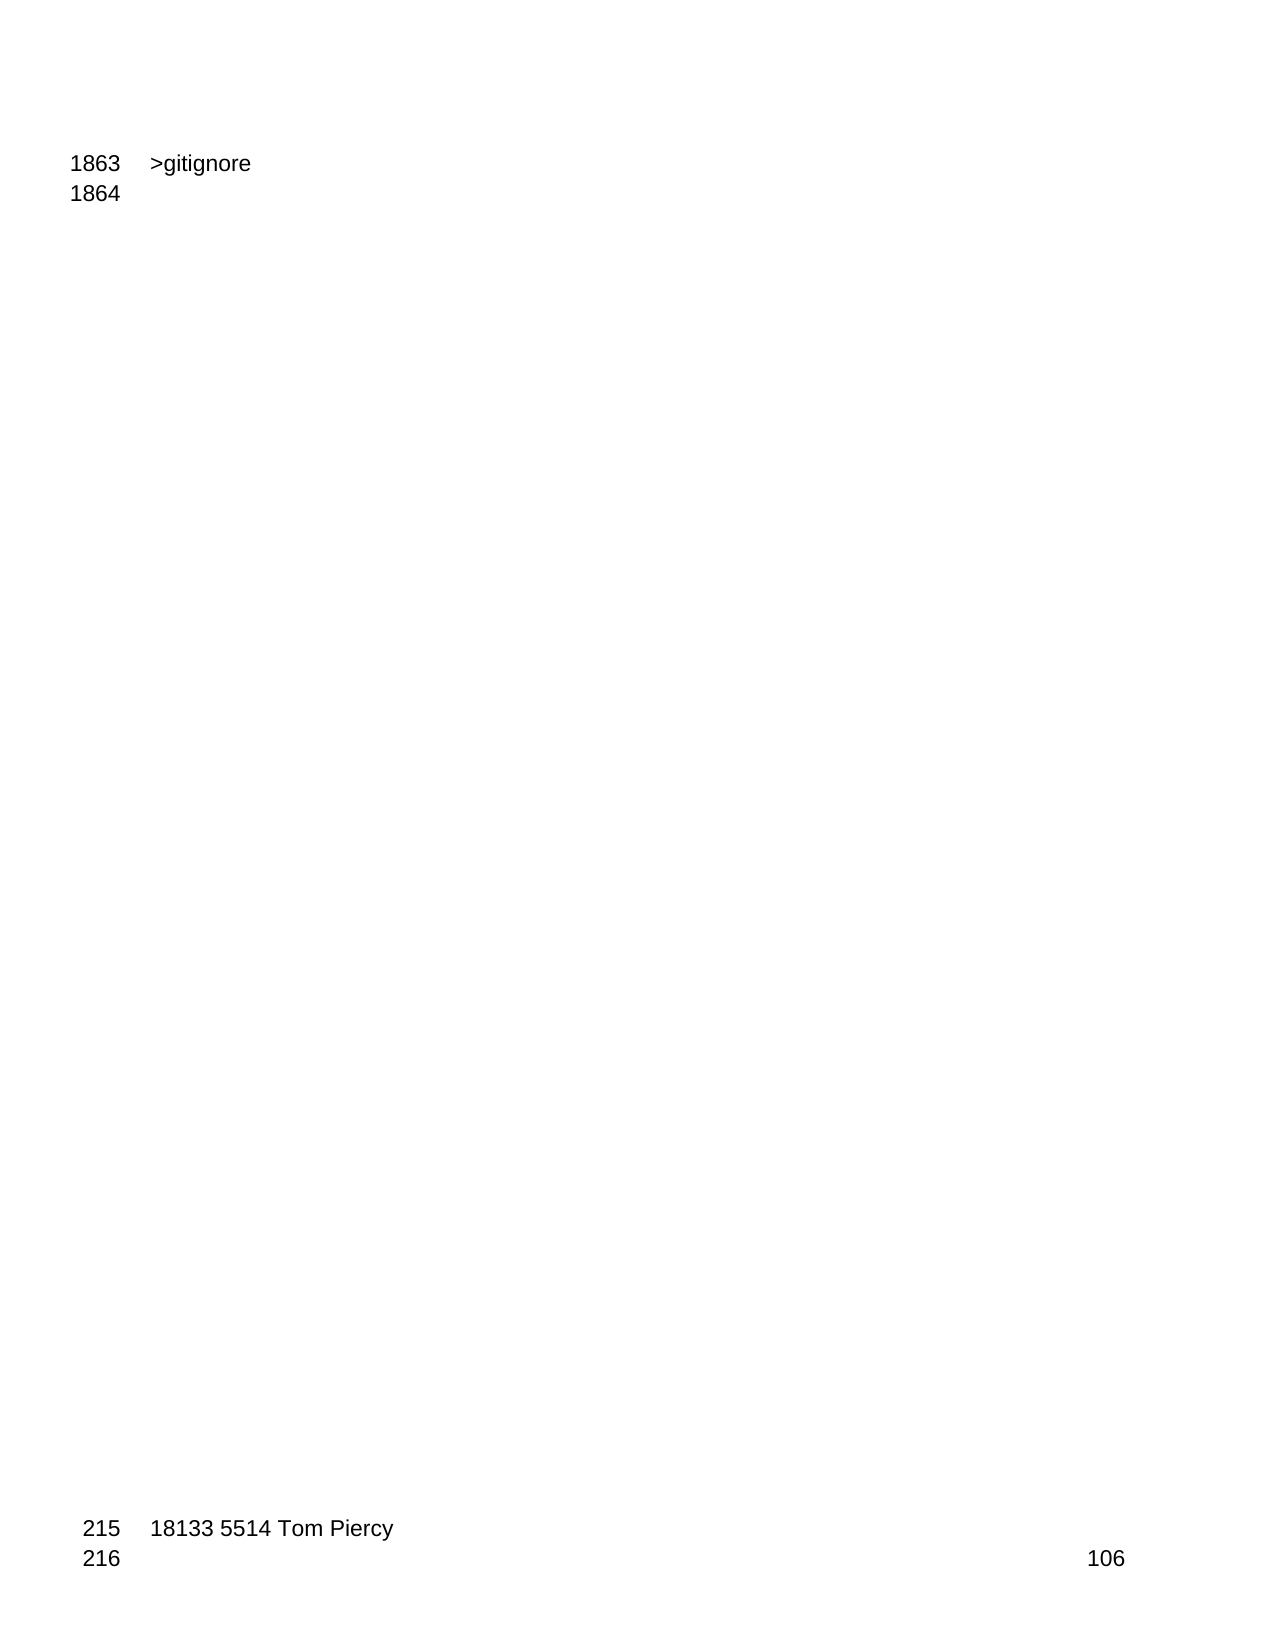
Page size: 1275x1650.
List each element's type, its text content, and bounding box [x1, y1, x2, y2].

text >gitignore [150, 150, 1125, 176]
